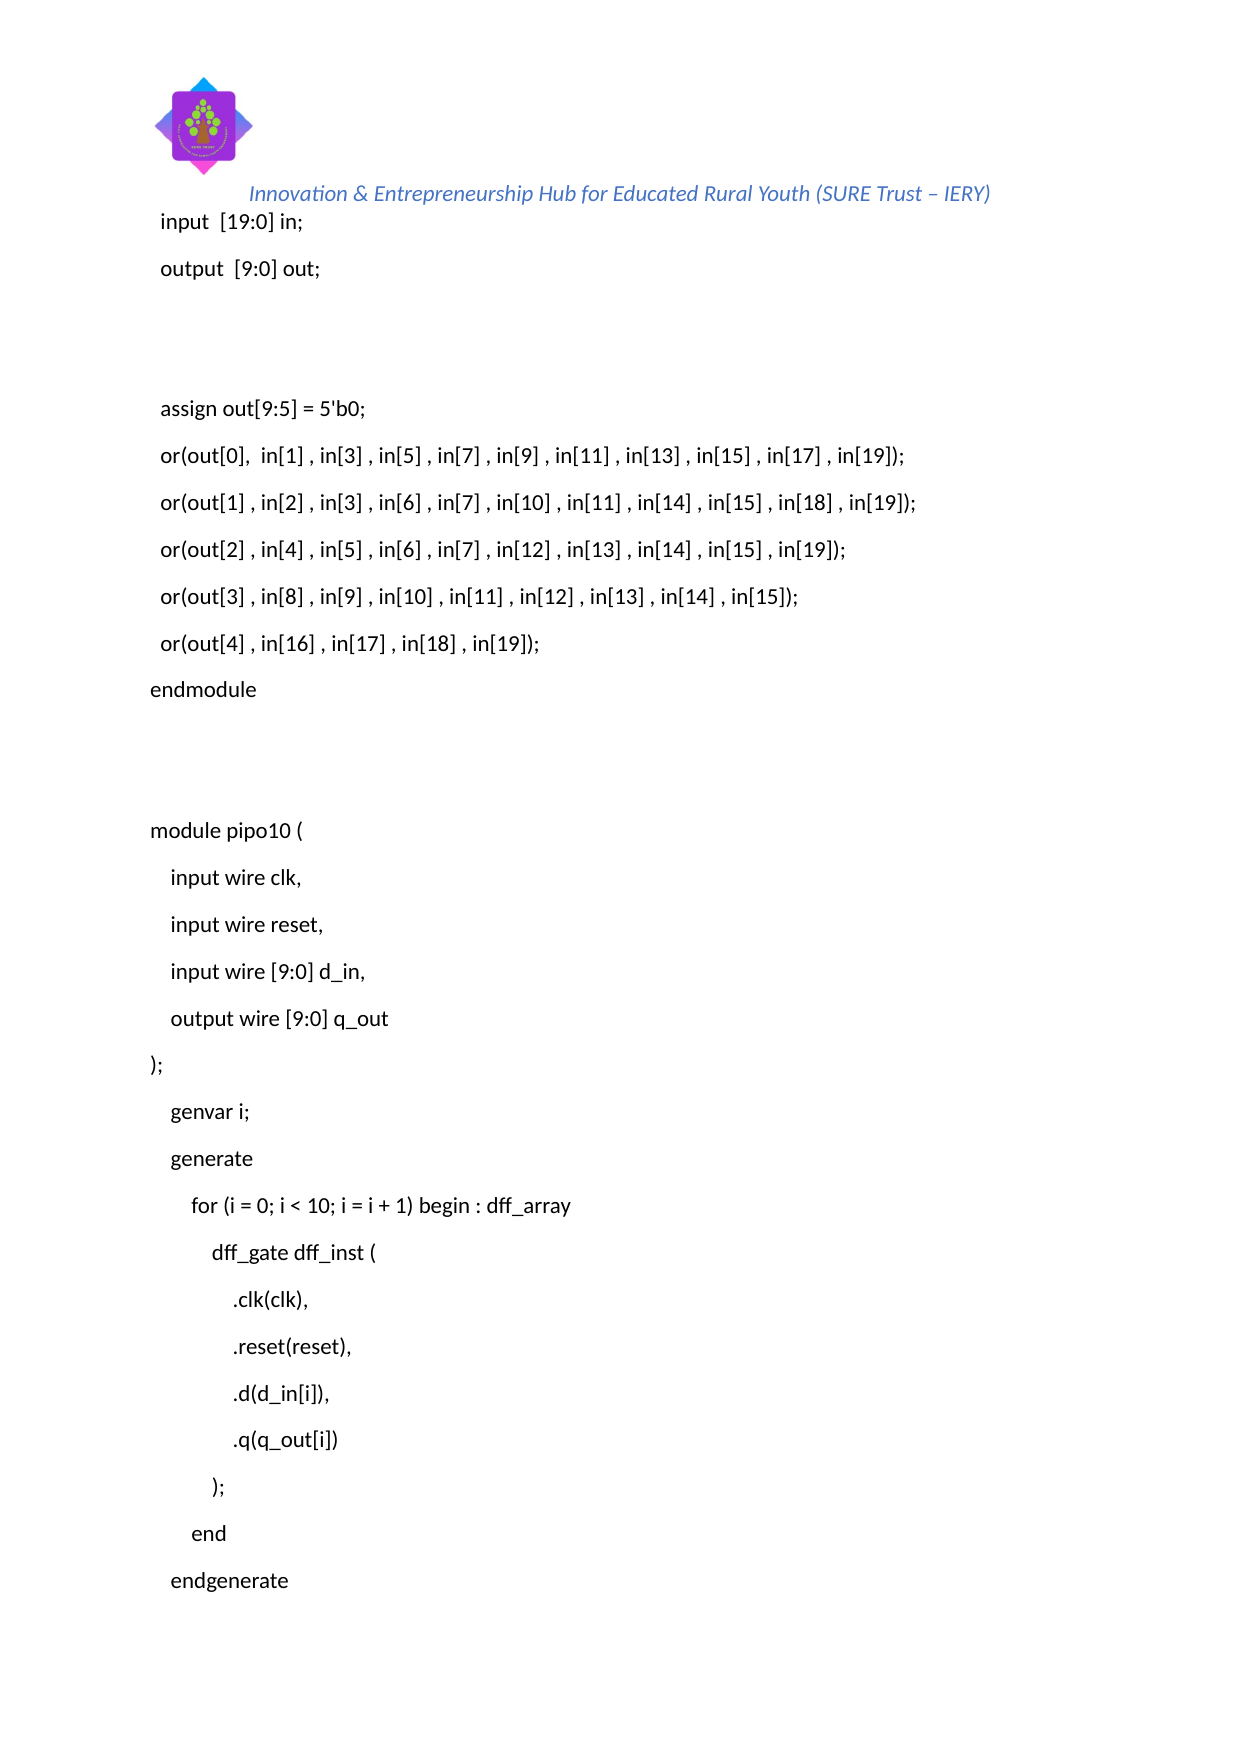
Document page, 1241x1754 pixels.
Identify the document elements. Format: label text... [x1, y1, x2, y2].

text end [150, 1519, 1090, 1547]
text .d(d_in[i]), [150, 1379, 1090, 1407]
text ); [150, 1051, 1090, 1079]
text input wire clk, [150, 863, 1090, 891]
text assign out[9:5] = 5'b0; [150, 394, 1090, 422]
text .reset(reset), [150, 1332, 1090, 1360]
text output wire [9:0] q_out [150, 1004, 1090, 1032]
text input wire [9:0] d_in, [150, 957, 1090, 985]
text or(out[2] , in[4] , in[5] , in[6] , in[7] , in[12] , in[13] , in[14] , in[15] , in[19]); [150, 535, 1090, 563]
text endgenerate [150, 1566, 1090, 1594]
text or(out[0], in[1] , in[3] , in[5] , in[7] , in[9] , in[11] , in[13] , in[15] , in[17] , in[19]); [150, 441, 1090, 469]
text input [19:0] in; [150, 207, 1090, 235]
text or(out[3] , in[8] , in[9] , in[10] , in[11] , in[12] , in[13] , in[14] , in[15]); [150, 582, 1090, 610]
text dff_gate dff_inst ( [150, 1238, 1090, 1266]
text output [9:0] out; [150, 254, 1090, 282]
text ); [150, 1472, 1090, 1501]
text or(out[1] , in[2] , in[3] , in[6] , in[7] , in[10] , in[11] , in[14] , in[15] , in[18] , in[19]); [150, 488, 1090, 516]
text genvar i; [150, 1097, 1090, 1126]
text for (i = 0; i < 10; i = i + 1) begin : dff_array [150, 1191, 1090, 1219]
text .q(q_out[i]) [150, 1426, 1090, 1454]
text module pipo10 ( [150, 816, 1090, 844]
text .clk(clk), [150, 1285, 1090, 1313]
text endmodule [150, 676, 1090, 704]
text input wire reset, [150, 910, 1090, 938]
text or(out[4] , in[16] , in[17] , in[18] , in[19]); [150, 629, 1090, 657]
text generate [150, 1144, 1090, 1172]
picture [150, 73, 255, 179]
